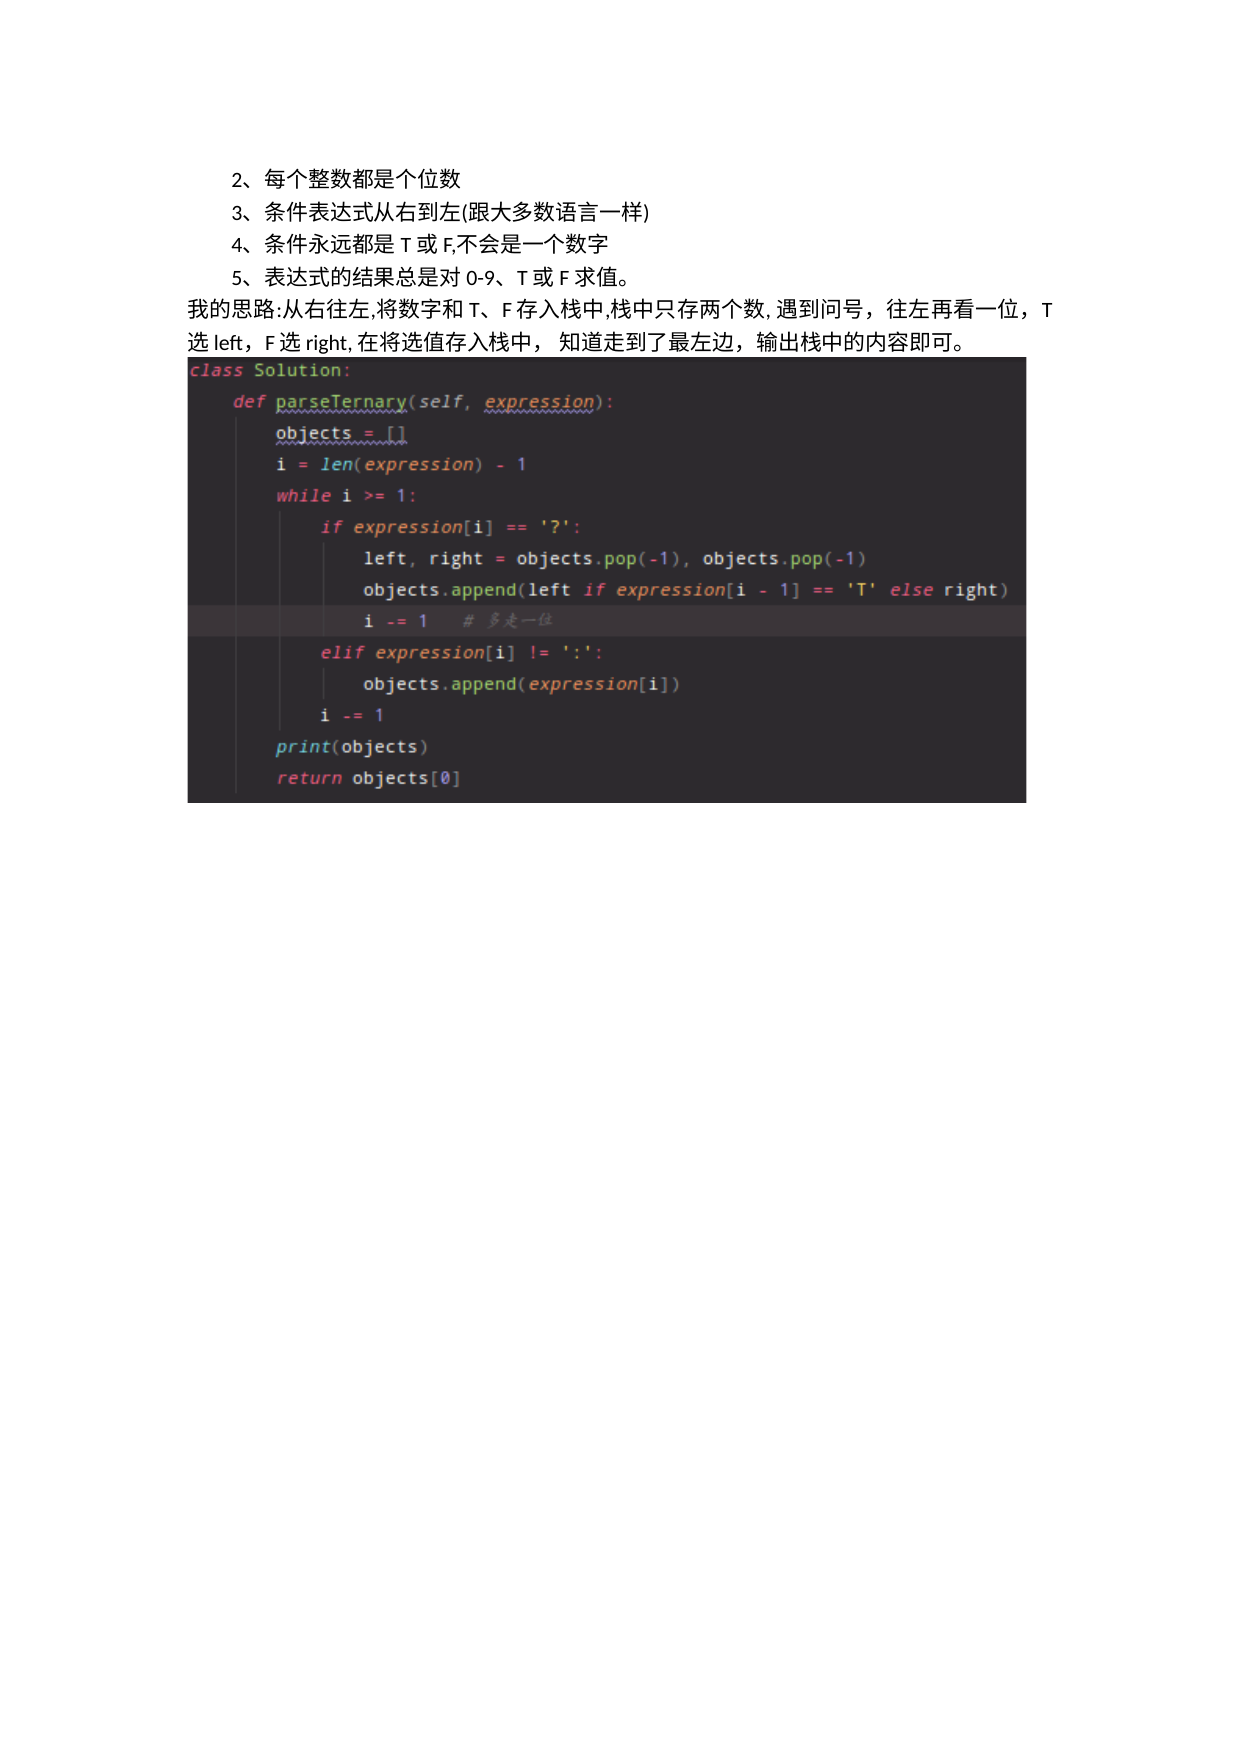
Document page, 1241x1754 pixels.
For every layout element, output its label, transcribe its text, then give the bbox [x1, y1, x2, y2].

text 3、条件表达式从右到左(跟大多数语言一样) [187, 194, 1053, 227]
text 我的思路:从右往左,将数字和T、F存入栈中,栈中只存两个数, 遇到问号，往左再看一位，T选left，F选right, 在将选值存入栈中， 知道走到了最左边，输出栈中的内容即可。 [187, 292, 1053, 357]
text 4、条件永远都是 T 或 F,不会是一个数字 [187, 227, 1053, 259]
text 2、每个整数都是个位数 [187, 162, 1053, 194]
picture [187, 357, 1027, 803]
text 5、表达式的结果总是对 0-9、T 或 F 求值。 [187, 259, 1053, 292]
